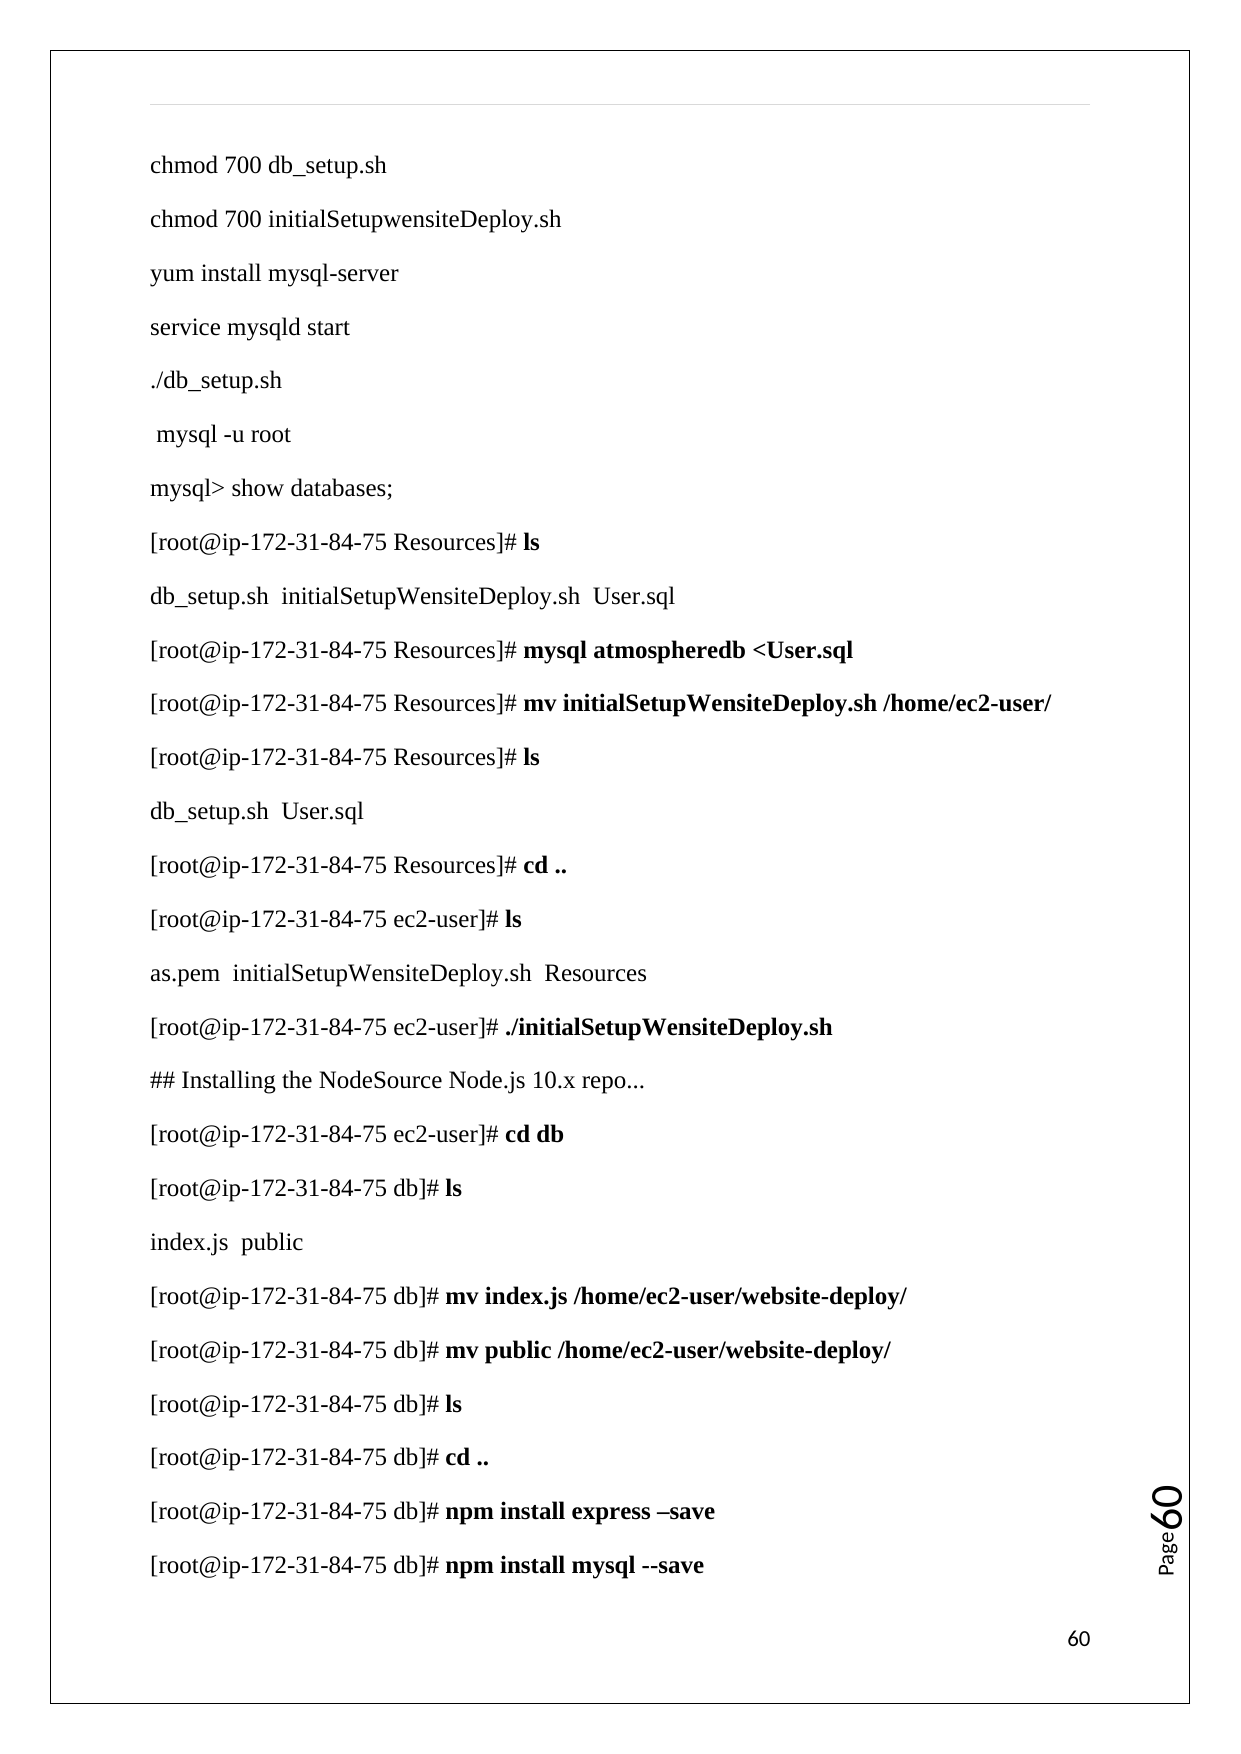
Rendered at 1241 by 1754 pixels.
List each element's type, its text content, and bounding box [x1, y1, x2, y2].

text ## Installing the NodeSource Node.js 10.x repo... [150, 1066, 1090, 1094]
text mysql -u root [150, 419, 1090, 448]
text [root@ip-172-31-84-75 db]# cd .. [150, 1442, 1090, 1471]
text index.js public [150, 1227, 1090, 1256]
text [root@ip-172-31-84-75 ec2-user]# ./initialSetupWensiteDeploy.sh [150, 1012, 1090, 1040]
text as.pem initialSetupWensiteDeploy.sh Resources [150, 958, 1090, 987]
text [root@ip-172-31-84-75 Resources]# ls [150, 742, 1090, 771]
text [root@ip-172-31-84-75 db]# npm install mysql --save [150, 1550, 1090, 1579]
text [root@ip-172-31-84-75 db]# ls [150, 1173, 1090, 1202]
text [root@ip-172-31-84-75 db]# npm install express –save [150, 1496, 1090, 1525]
text [root@ip-172-31-84-75 Resources]# cd .. [150, 850, 1090, 879]
text mysql> show databases; [150, 473, 1090, 502]
text [root@ip-172-31-84-75 Resources]# mysql atmospheredb <User.sql [150, 635, 1090, 663]
text db_setup.sh User.sql [150, 796, 1090, 825]
text chmod 700 initialSetupwensiteDeploy.sh [150, 204, 1090, 233]
text chmod 700 db_setup.sh [150, 150, 1090, 179]
text ./db_setup.sh [150, 365, 1090, 394]
text [root@ip-172-31-84-75 db]# mv public /home/ec2-user/website-deploy/ [150, 1335, 1090, 1363]
text [root@ip-172-31-84-75 ec2-user]# ls [150, 904, 1090, 933]
text [root@ip-172-31-84-75 Resources]# ls [150, 527, 1090, 556]
text service mysqld start [150, 312, 1090, 340]
text [root@ip-172-31-84-75 db]# ls [150, 1389, 1090, 1417]
text db_setup.sh initialSetupWensiteDeploy.sh User.sql [150, 581, 1090, 609]
text [root@ip-172-31-84-75 Resources]# mv initialSetupWensiteDeploy.sh /home/ec2-user/ [150, 688, 1090, 717]
text yum install mysql-server [150, 258, 1090, 286]
text [root@ip-172-31-84-75 ec2-user]# cd db [150, 1119, 1090, 1148]
text [root@ip-172-31-84-75 db]# mv index.js /home/ec2-user/website-deploy/ [150, 1281, 1090, 1310]
